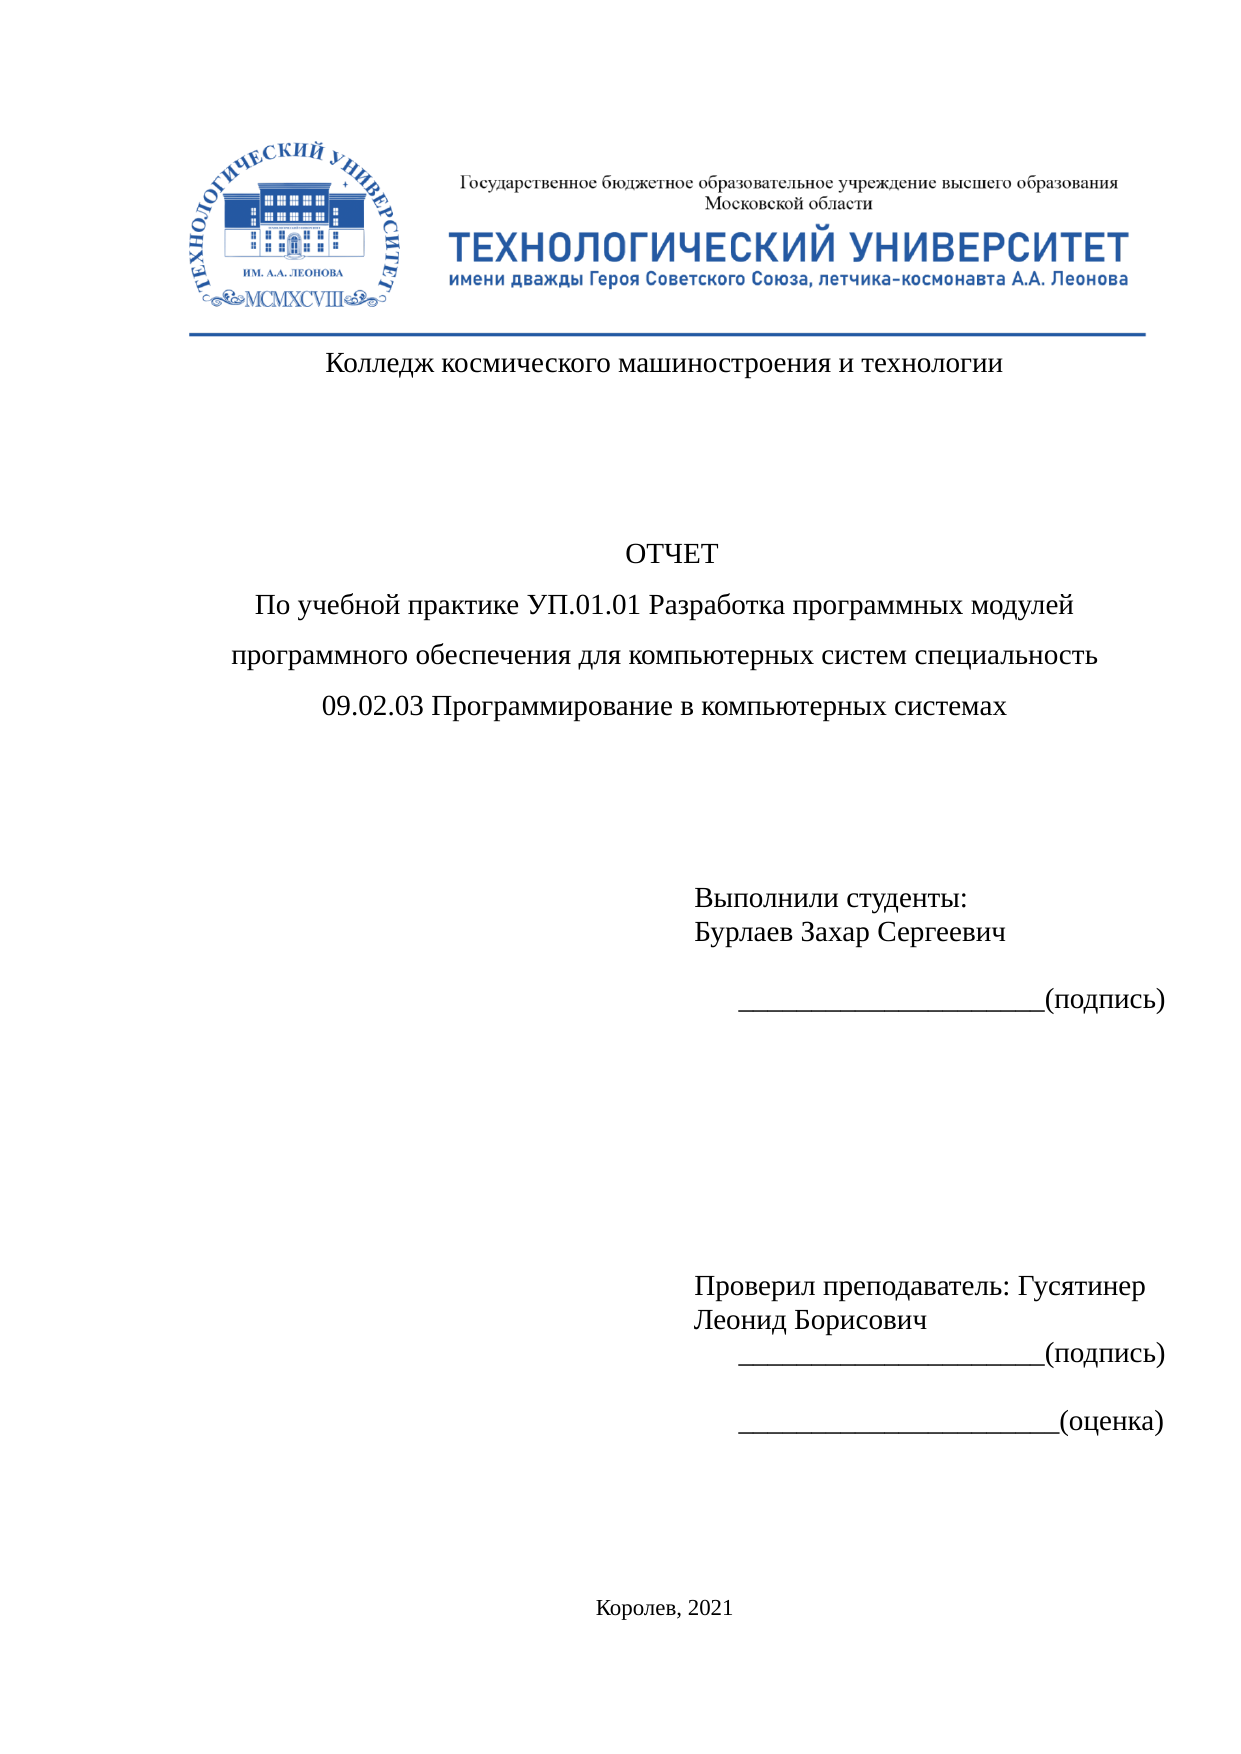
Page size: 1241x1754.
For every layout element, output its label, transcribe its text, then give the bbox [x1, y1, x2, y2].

picture [177, 118, 1152, 345]
text _____________________(подпись) [679, 1336, 1167, 1369]
text Королев, 2021 [177, 1594, 1152, 1621]
text _____________________(подпись) [738, 981, 1167, 1014]
text Проверил преподаватель: Гусятинер Леонид Борисович [693, 1268, 1167, 1336]
text ______________________(оценка) [679, 1403, 1167, 1436]
text Бурлаев Захар Сергеевич [693, 914, 1167, 947]
text Колледж космического машиностроения и технологии [177, 345, 1152, 378]
text ОТЧЕТ [177, 537, 1167, 570]
text По учебной практике УП.01.01 Разработка программных модулей программного обеспечения для компьютерных систем специальность 09.02.03 Программирование в компьютерных системах [177, 587, 1152, 721]
text Выполнили студенты: [693, 880, 1167, 914]
